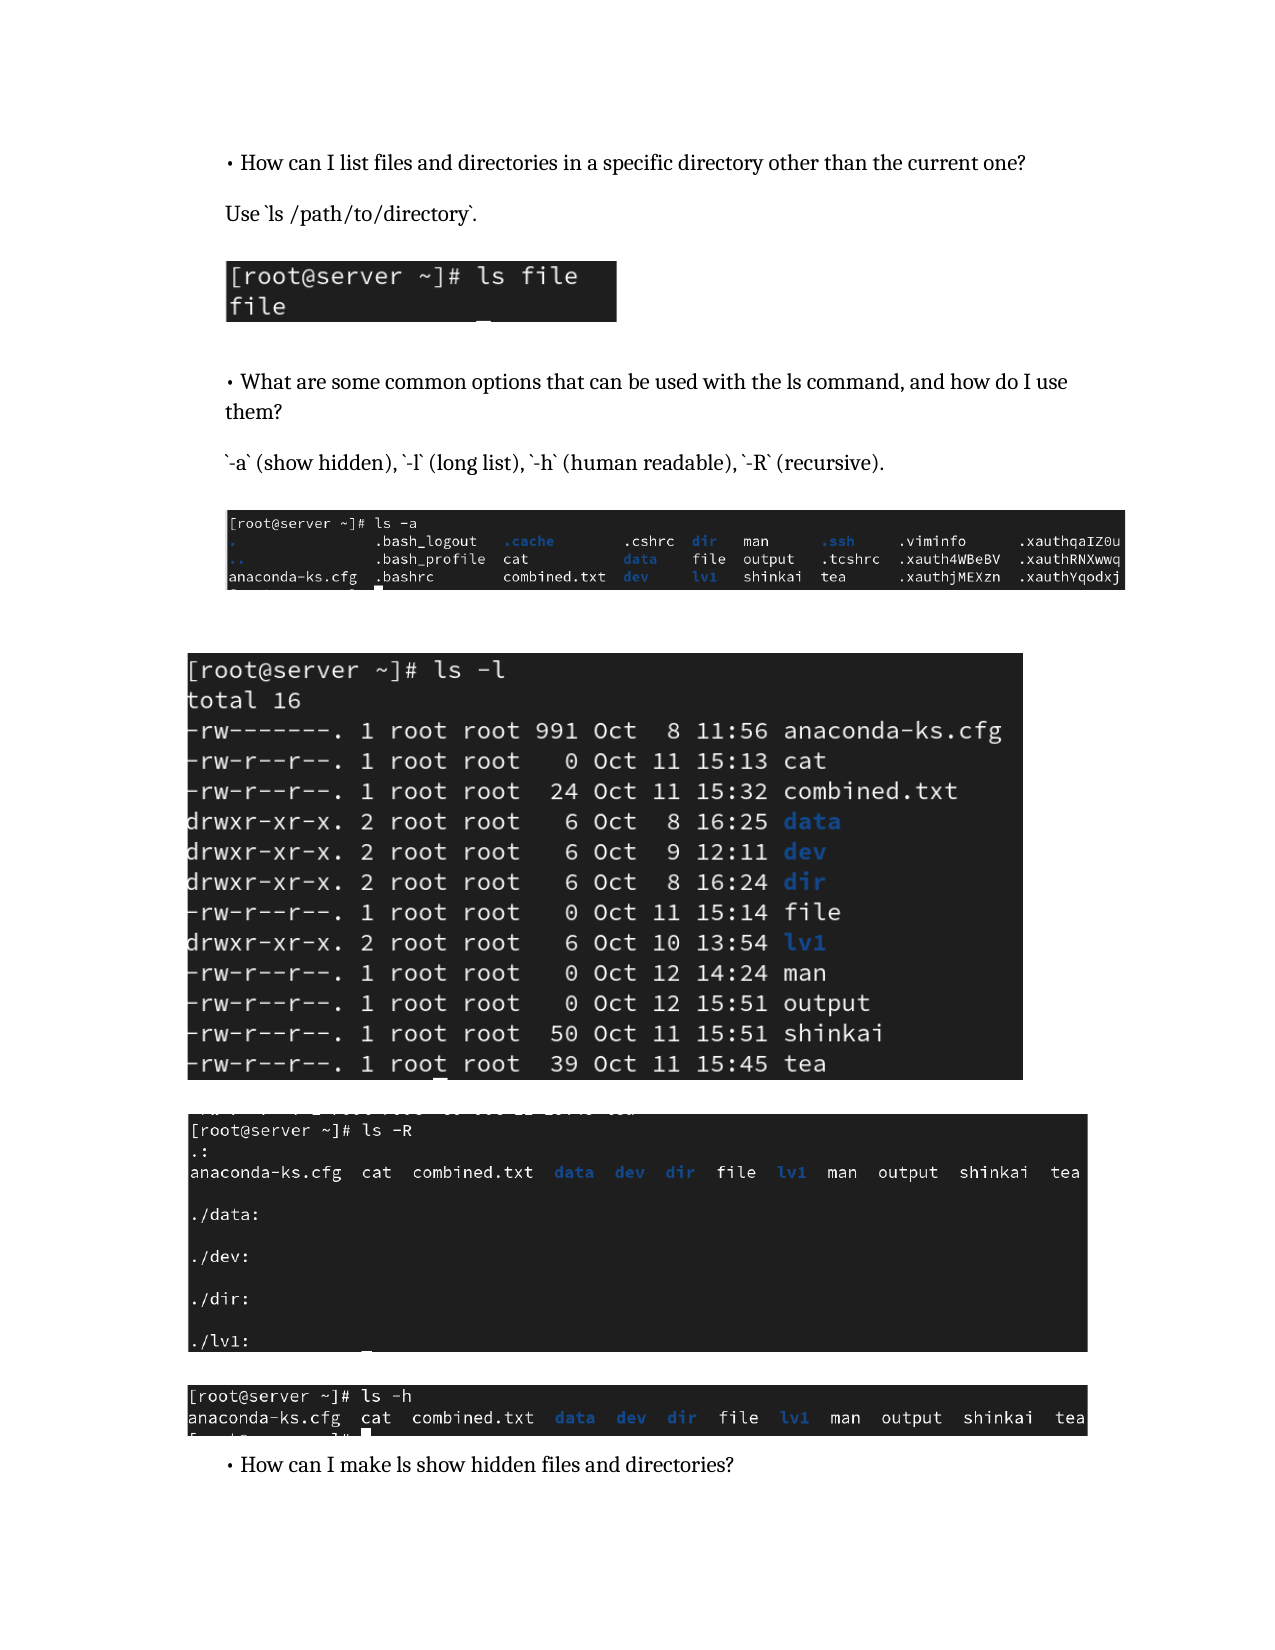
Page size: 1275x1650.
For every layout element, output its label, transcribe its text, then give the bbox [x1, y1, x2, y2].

list • How can I list files and directories in a specific directory other than the current one? [225, 150, 1087, 176]
list Use `ls /path/to/directory`. [225, 201, 1087, 227]
list • How can I make ls show hidden files and directories? [225, 1452, 1087, 1478]
list • What are some common options that can be used with the ls command, and how do I use them? [225, 368, 1087, 425]
list `-a` (show hidden), `-l` (long list), `-h` (human readable), `-R` (recursive). [225, 450, 1087, 476]
